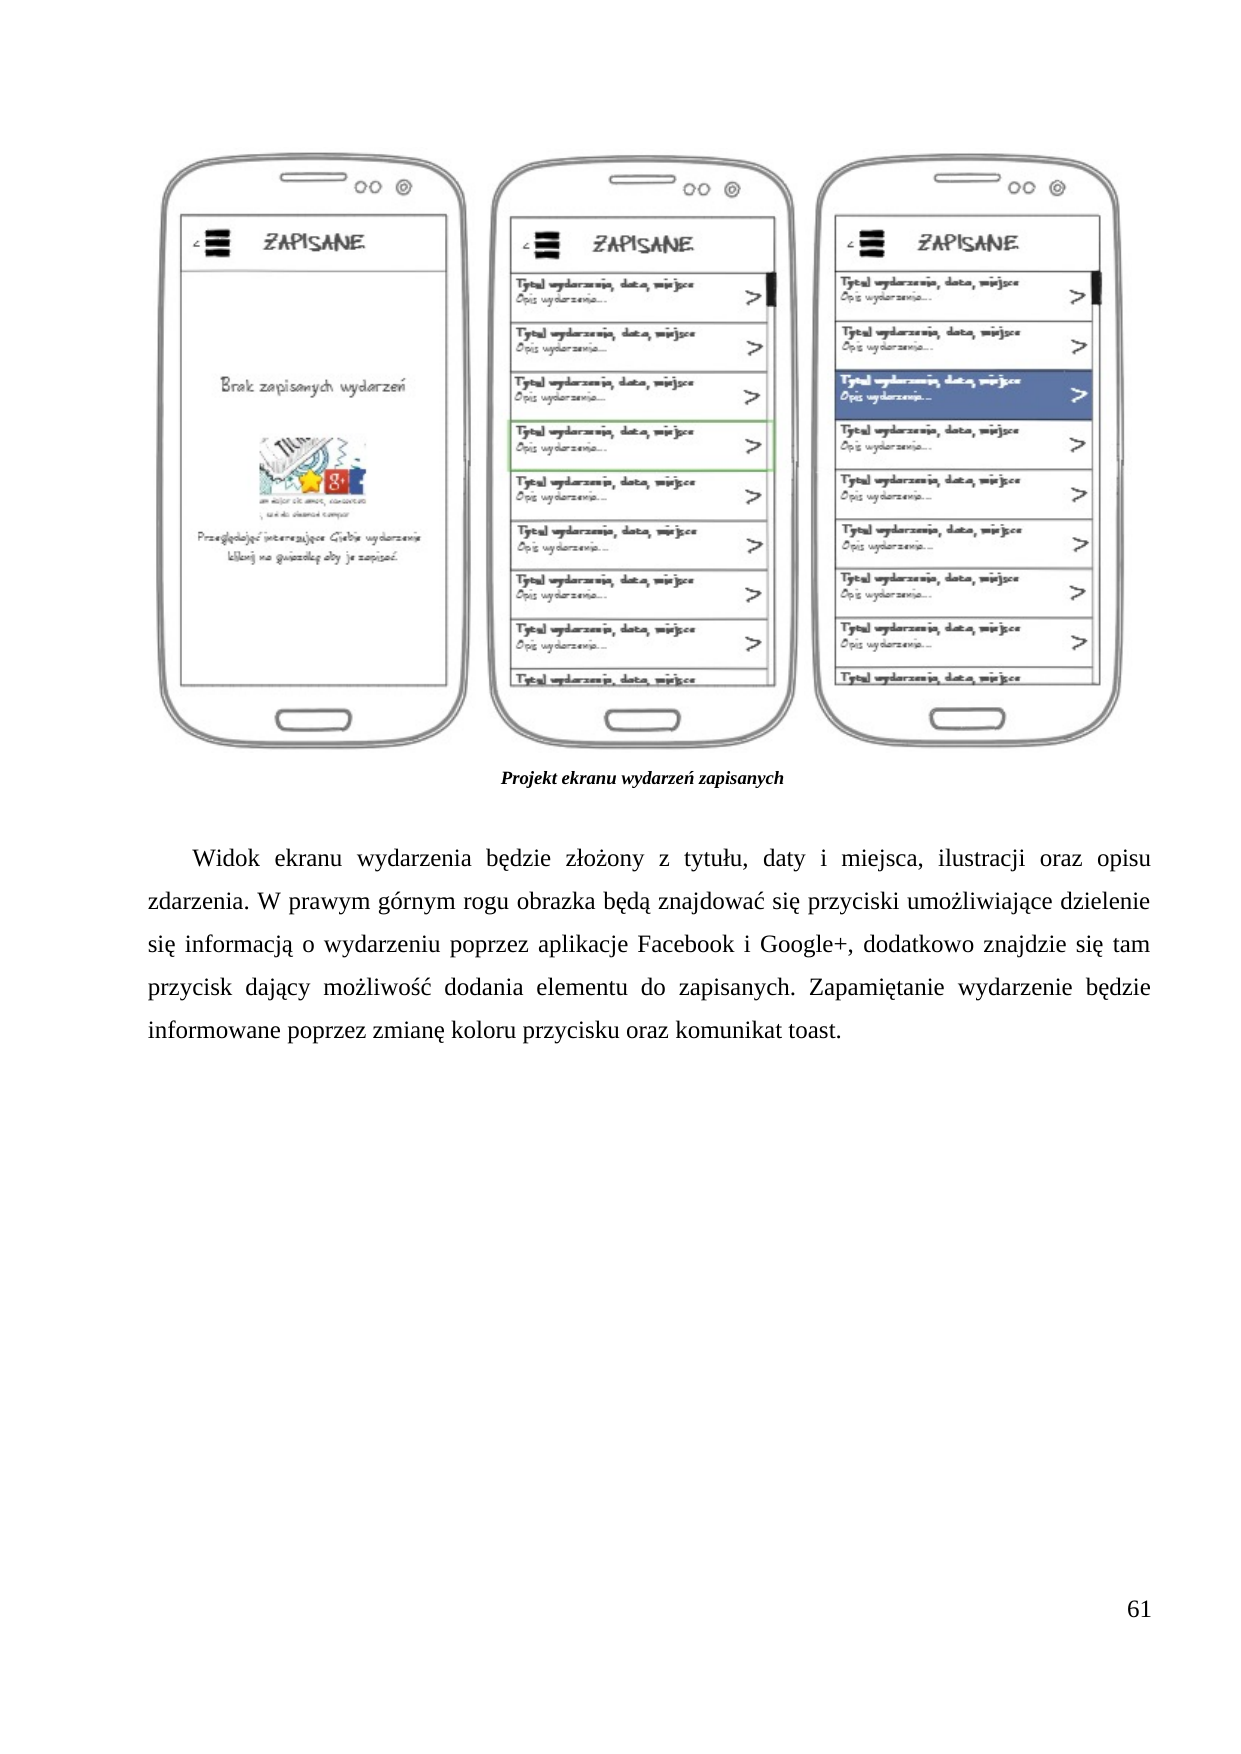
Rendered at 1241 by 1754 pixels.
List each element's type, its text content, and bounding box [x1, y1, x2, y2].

text Projekt ekranu wydarzeń zapisanych [89, 767, 1196, 789]
text Widok ekranu wydarzenia będzie złożony z tytułu, daty i miejsca, ilustracji oraz opisu zdarzenia. W prawym górnym rogu obrazka będą znajdować się przyciski umożliwiające dzielenie się informacją o wydarzeniu poprzez aplikacje Facebook i Google+, dodatkowo znajdzie się tam przycisk dający możliwość dodania elementu do zapisanych. Zapamiętanie wydarzenie będzie informowane poprzez zmianę koloru przycisku oraz komunikat toast. [148, 843, 1152, 1044]
picture [152, 147, 1133, 753]
